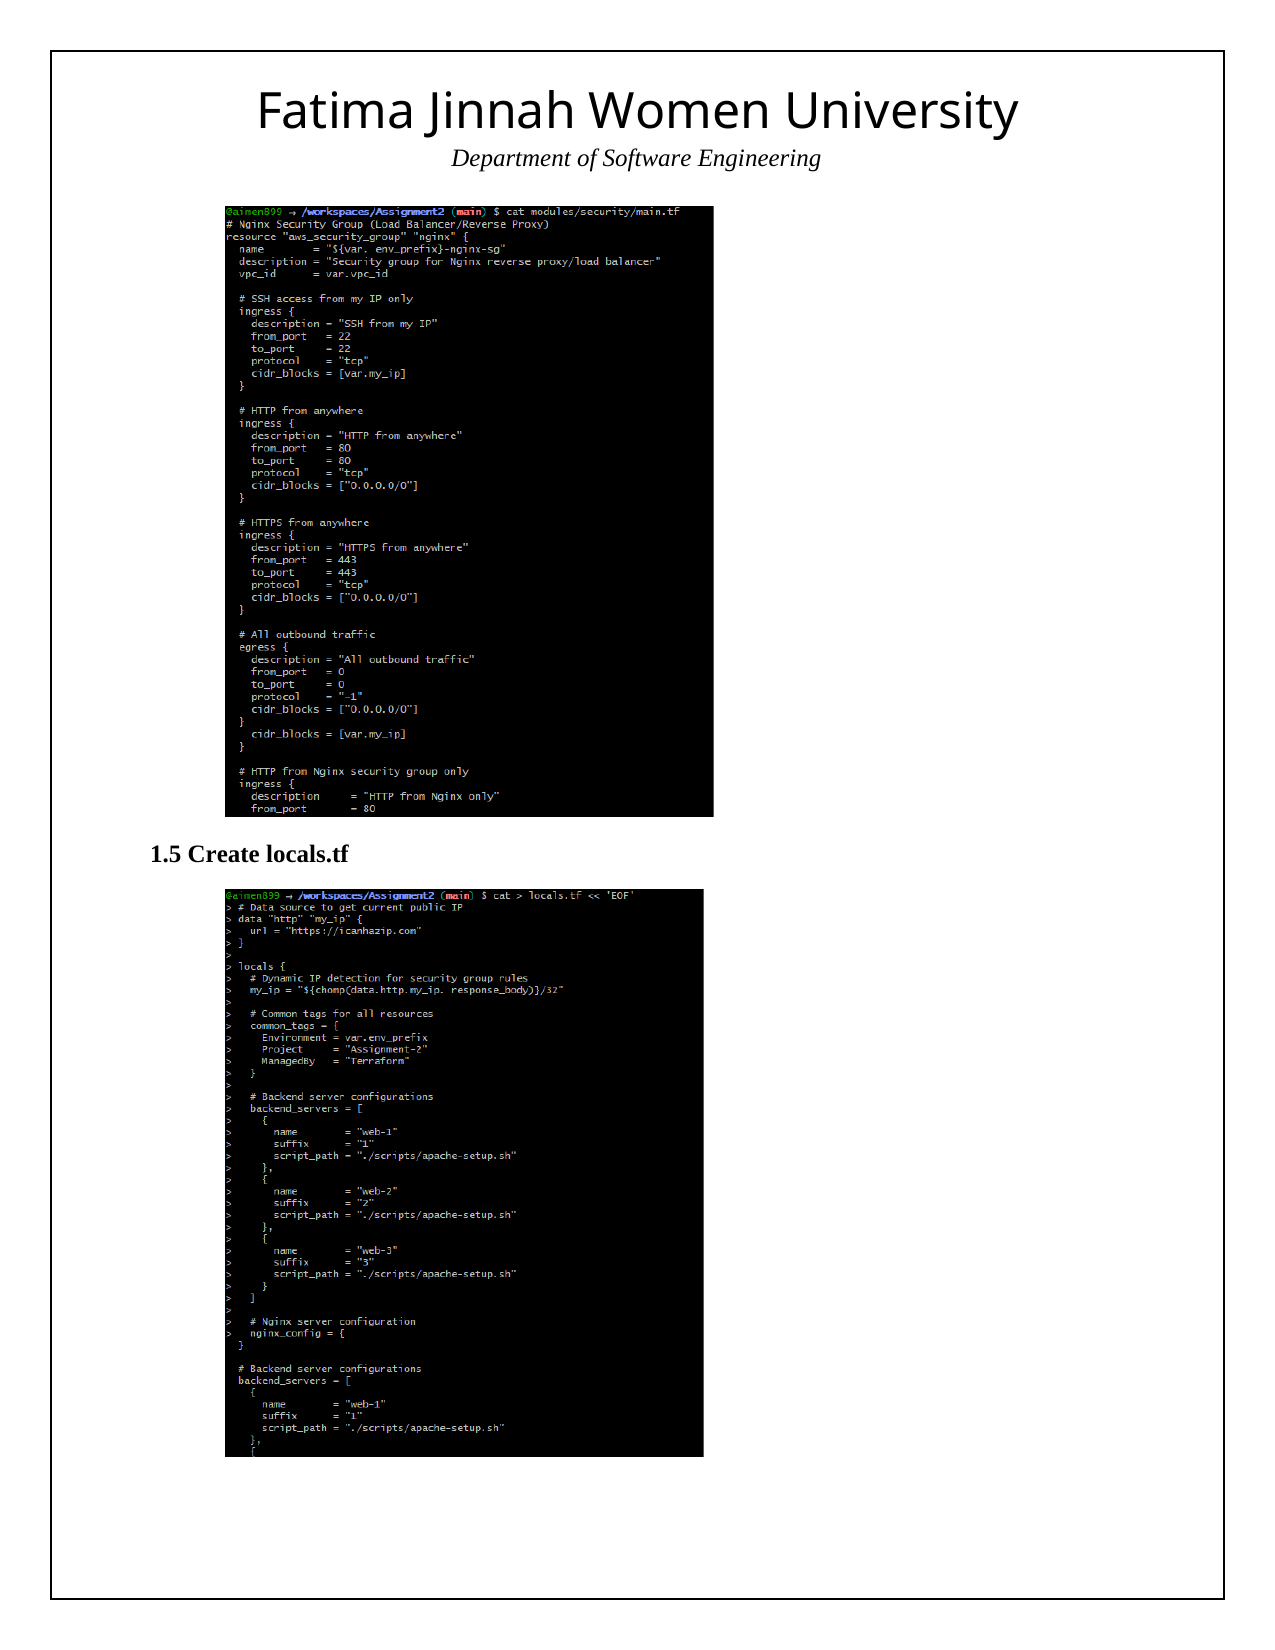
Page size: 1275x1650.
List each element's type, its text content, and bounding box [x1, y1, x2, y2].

picture [225, 206, 714, 817]
text 1.5 Create locals.tf [150, 839, 1125, 868]
picture [225, 889, 704, 1457]
